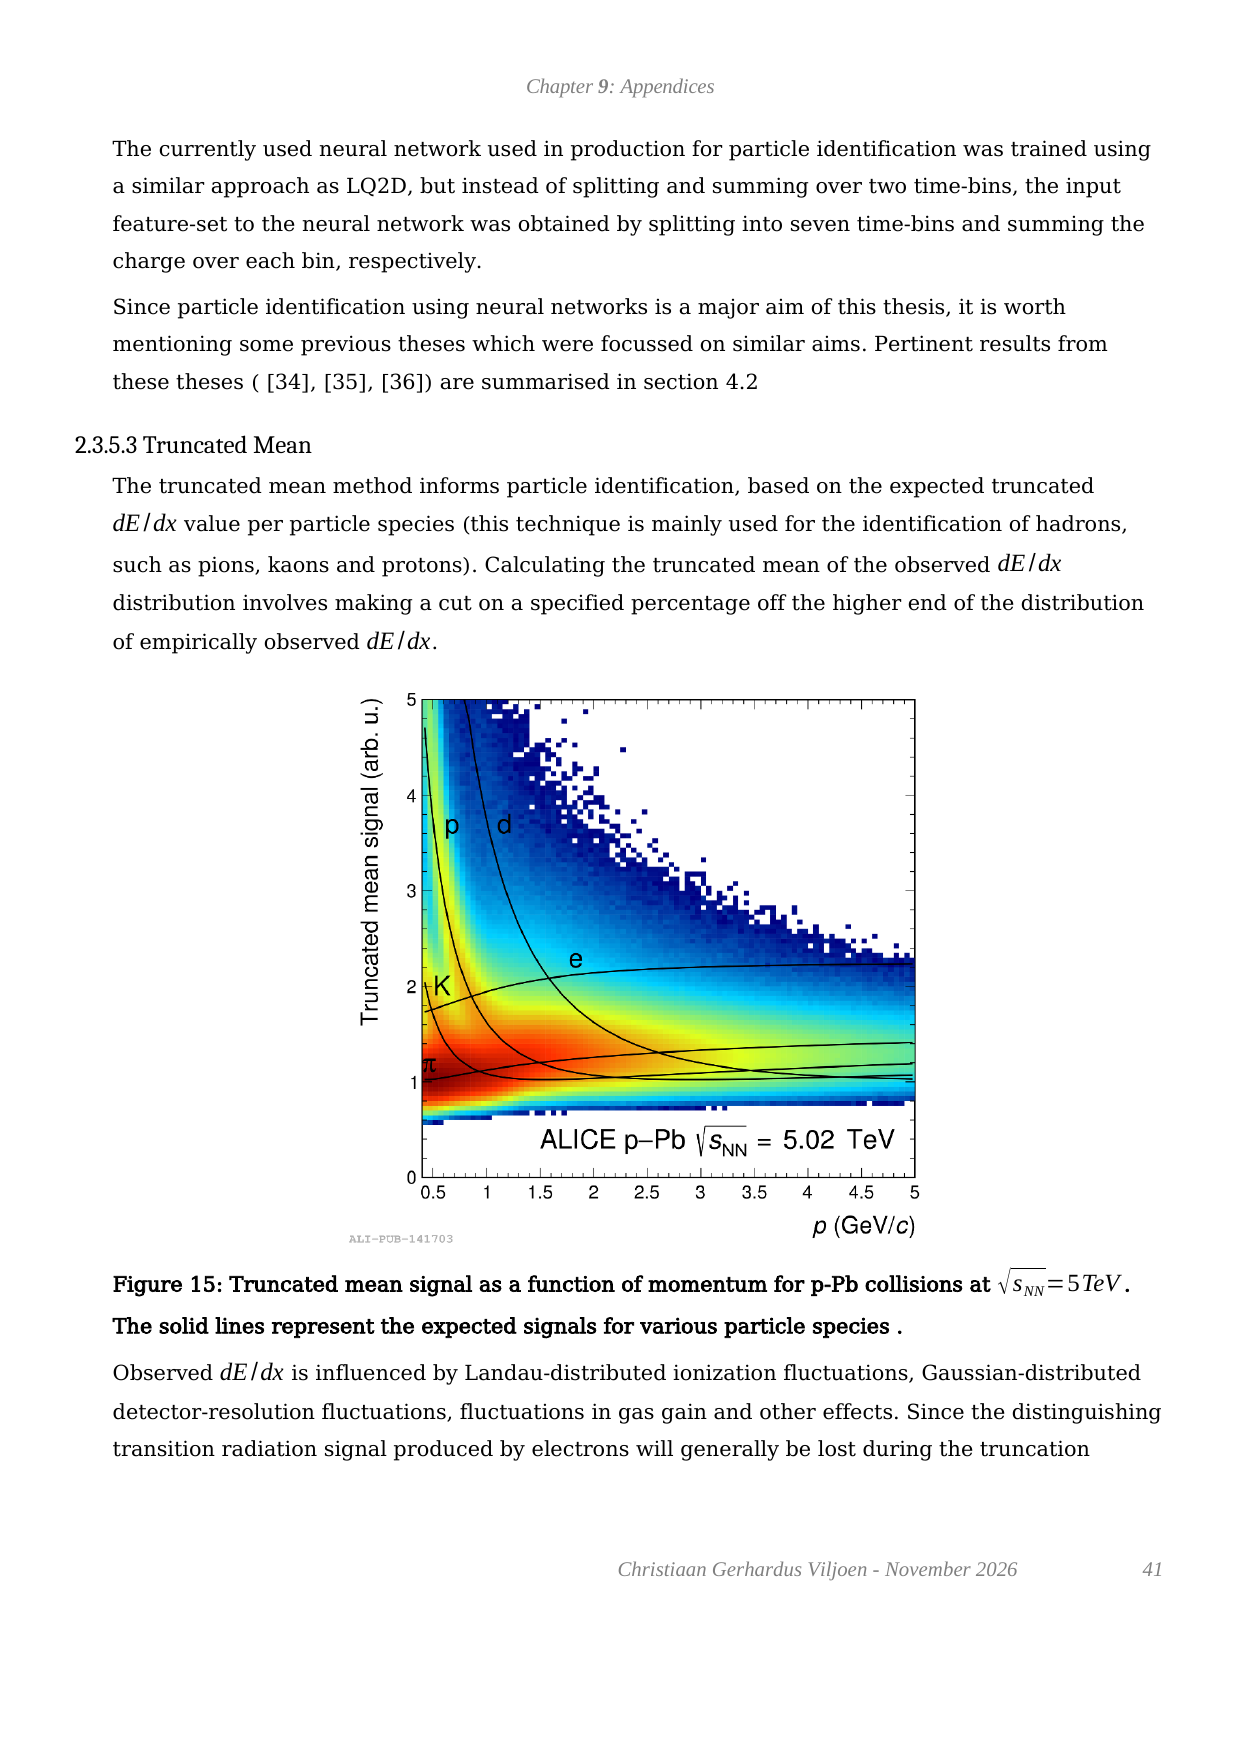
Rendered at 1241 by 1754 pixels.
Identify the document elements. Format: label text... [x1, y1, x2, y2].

text Since particle identification using neural networks is a major aim of this thesis, it is worth mentioning some previous theses which were focussed on similar aims. Pertinent results from these theses (, , ) are summarised in section 4.2 [112, 294, 1165, 394]
picture [345, 676, 933, 1246]
text The truncated mean method informs particle identification, based on the expected truncated value per particle species (this technique is mainly used for the identification of hadrons, such as pions, kaons and protons). Calculating the truncated mean of the observed distribution involves making a cut on a specified percentage off the higher end of the distribution of empirically observed . [112, 472, 1165, 655]
text The currently used neural network used in production for particle identification was trained using a similar approach as LQ2D, but instead of splitting and summing over two time-bins, the input feature-set to the neural network was obtained by splitting into seven time-bins and summing the charge over each bin, respectively. [112, 135, 1165, 273]
text Figure 15: Truncated mean signal as a function of momentum for p-Pb collisions at . The solid lines represent the expected signals for various particle species . [112, 1267, 1165, 1338]
subtitle Truncated Mean [75, 431, 1165, 460]
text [112, 1358, 1165, 1461]
